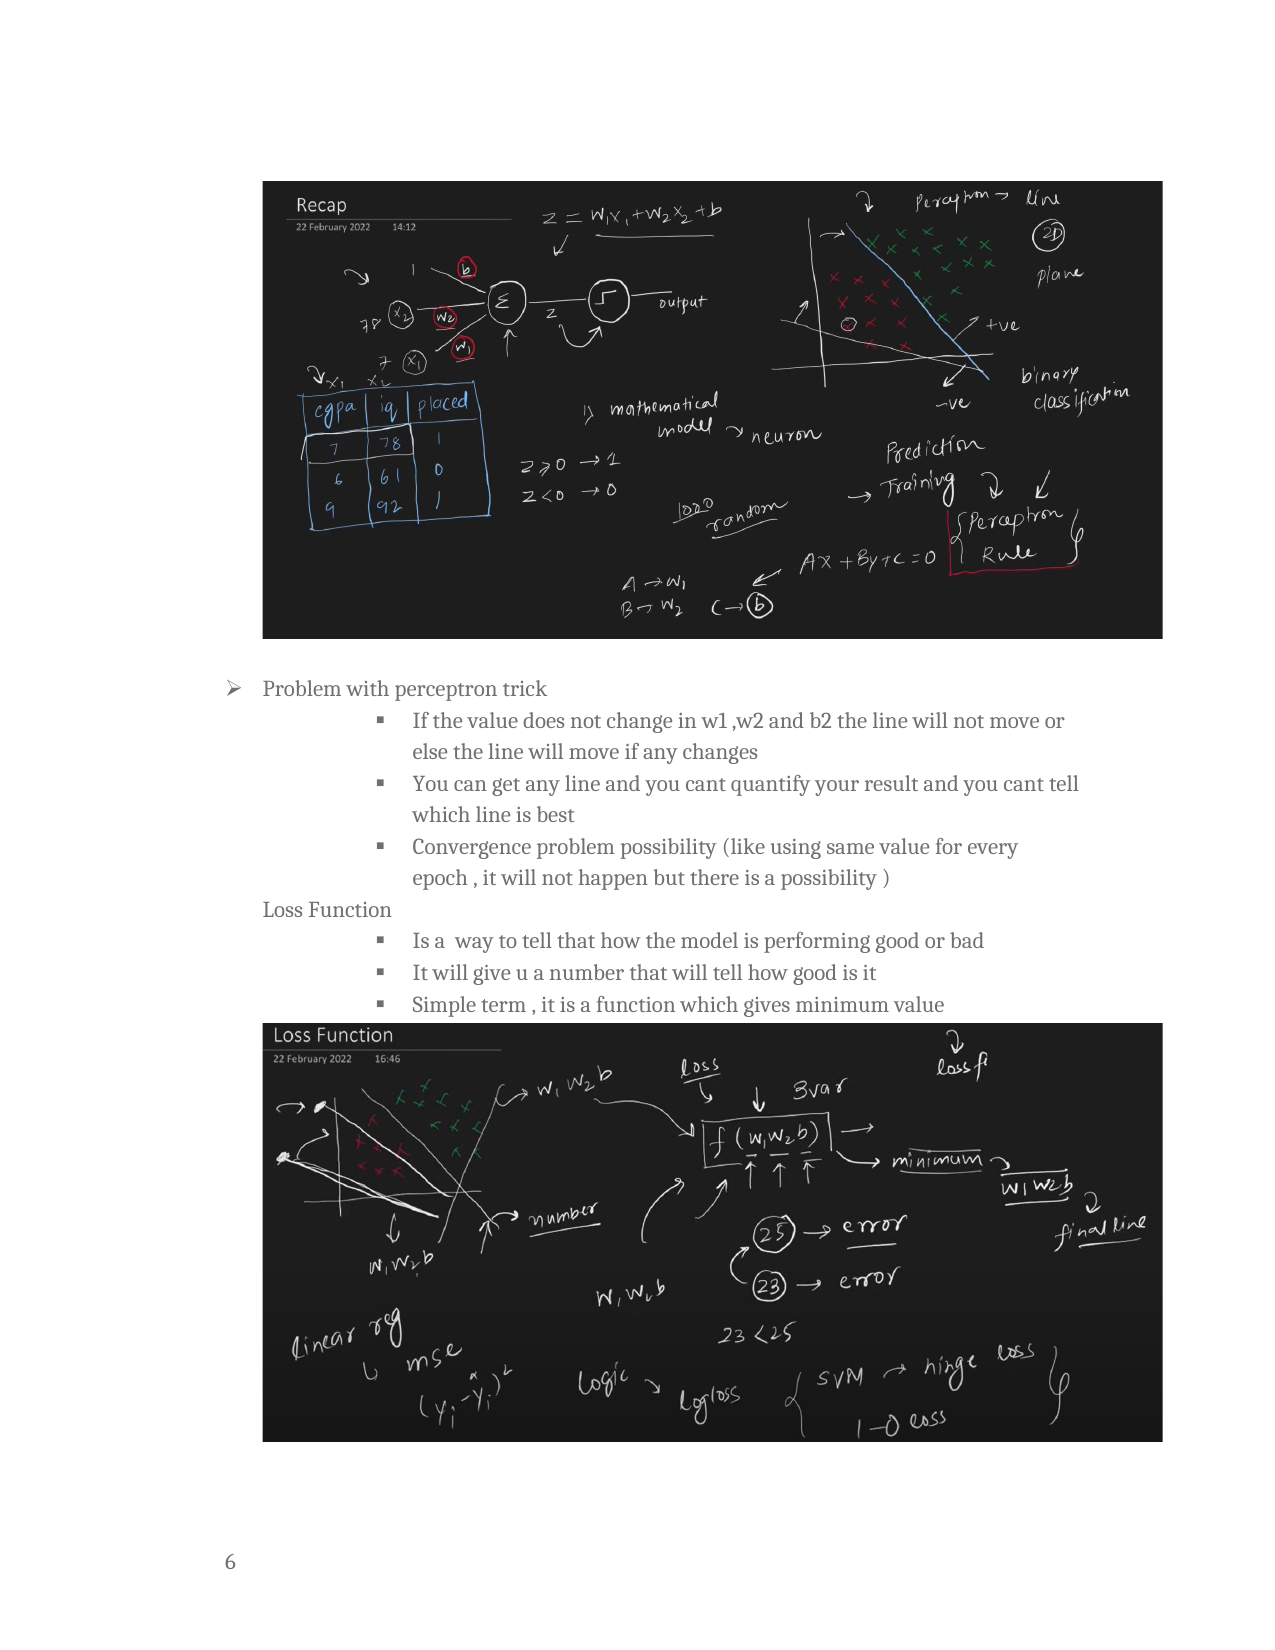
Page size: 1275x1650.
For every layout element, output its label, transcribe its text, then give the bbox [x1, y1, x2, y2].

list If the value does not change in w1 ,w2 and b2 the line will not move or else the line will move if any changes [375, 707, 1087, 765]
picture [262, 181, 1163, 639]
list Problem with perceptron trick [225, 676, 1087, 702]
list Simple term , it is a function which gives minimum value [375, 991, 1087, 1018]
picture [262, 1023, 1163, 1442]
list Convergence problem possibility (like using same value for every epoch , it will not happen but there is a possibility ) [375, 834, 1087, 892]
list Is a way to tell that how the model is performing good or bad [375, 928, 1087, 955]
list It will give u a number that will tell how good is it [375, 960, 1087, 986]
list Loss Function [262, 897, 1087, 923]
list You can get any line and you cant quantify your result and you cant tell which line is best [375, 771, 1087, 828]
